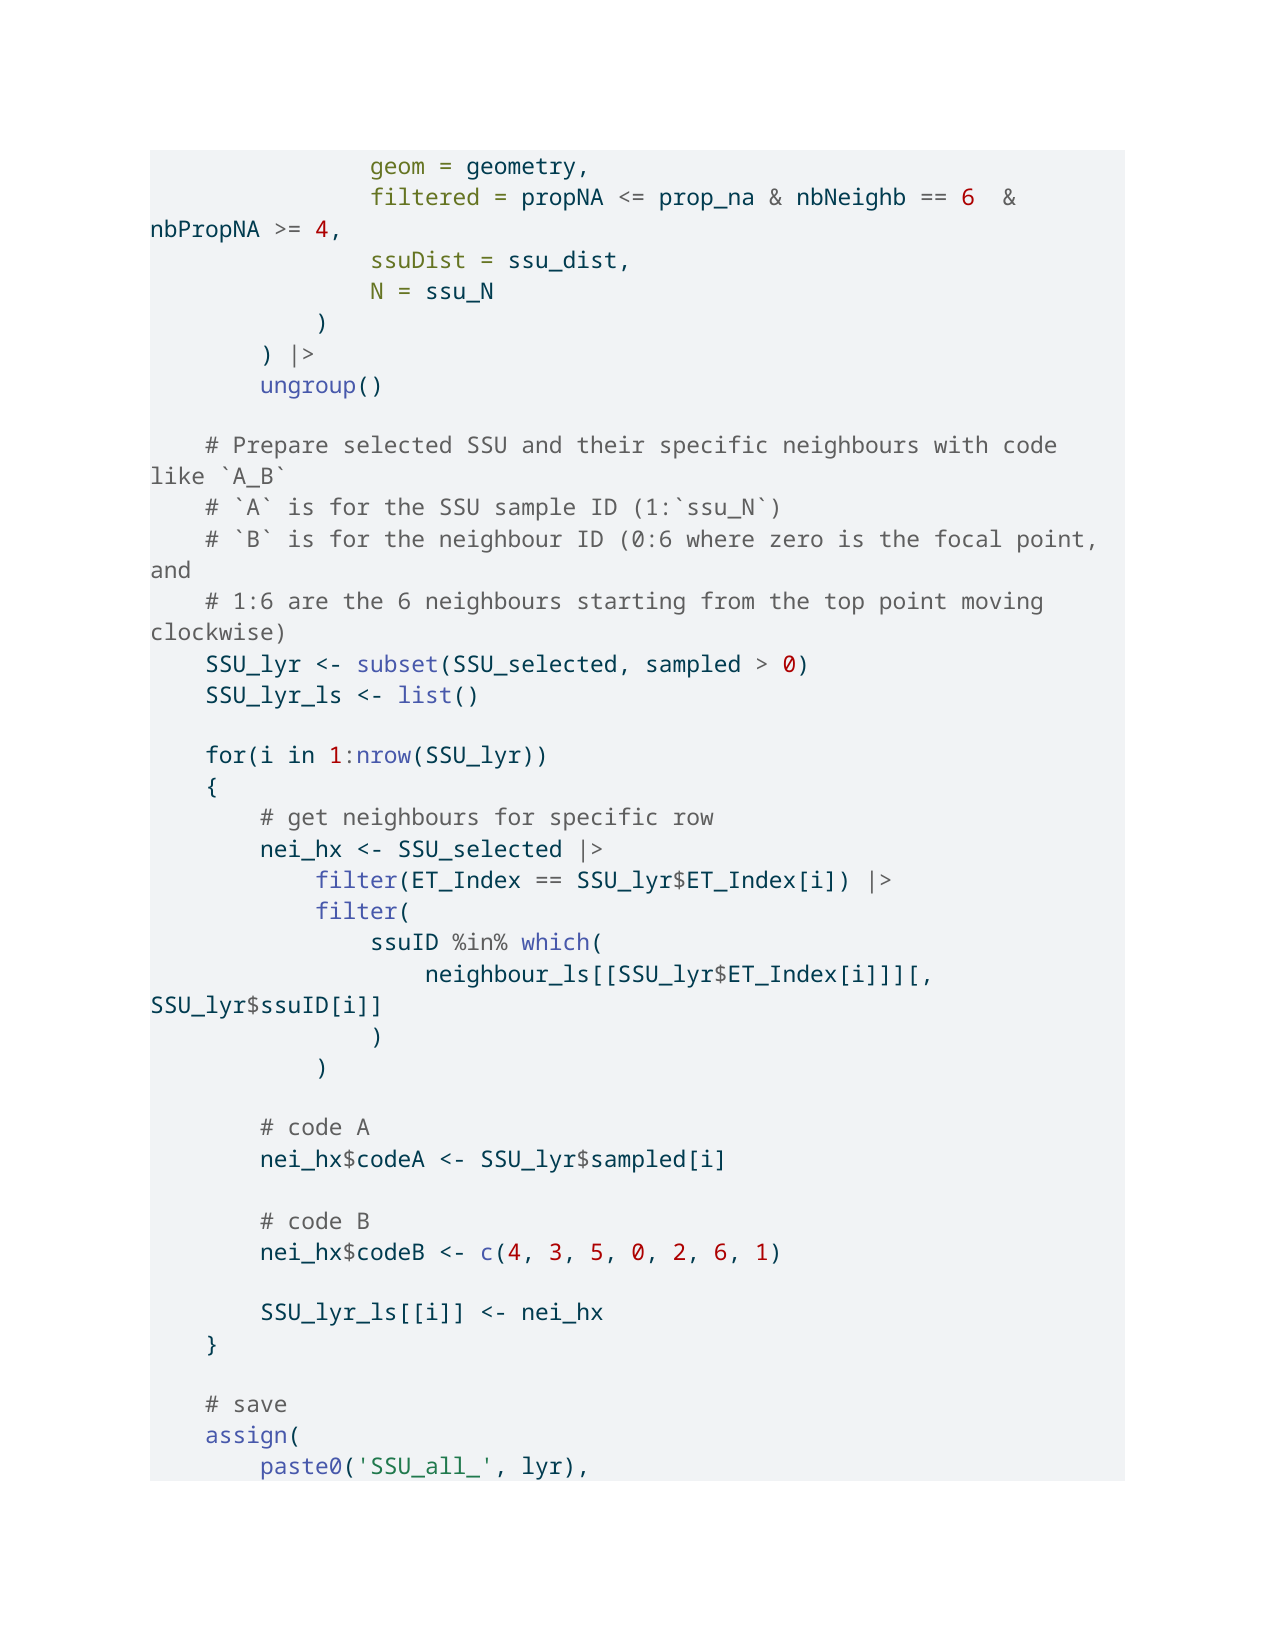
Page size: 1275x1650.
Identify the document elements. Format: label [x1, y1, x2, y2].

text [150, 150, 1125, 1481]
